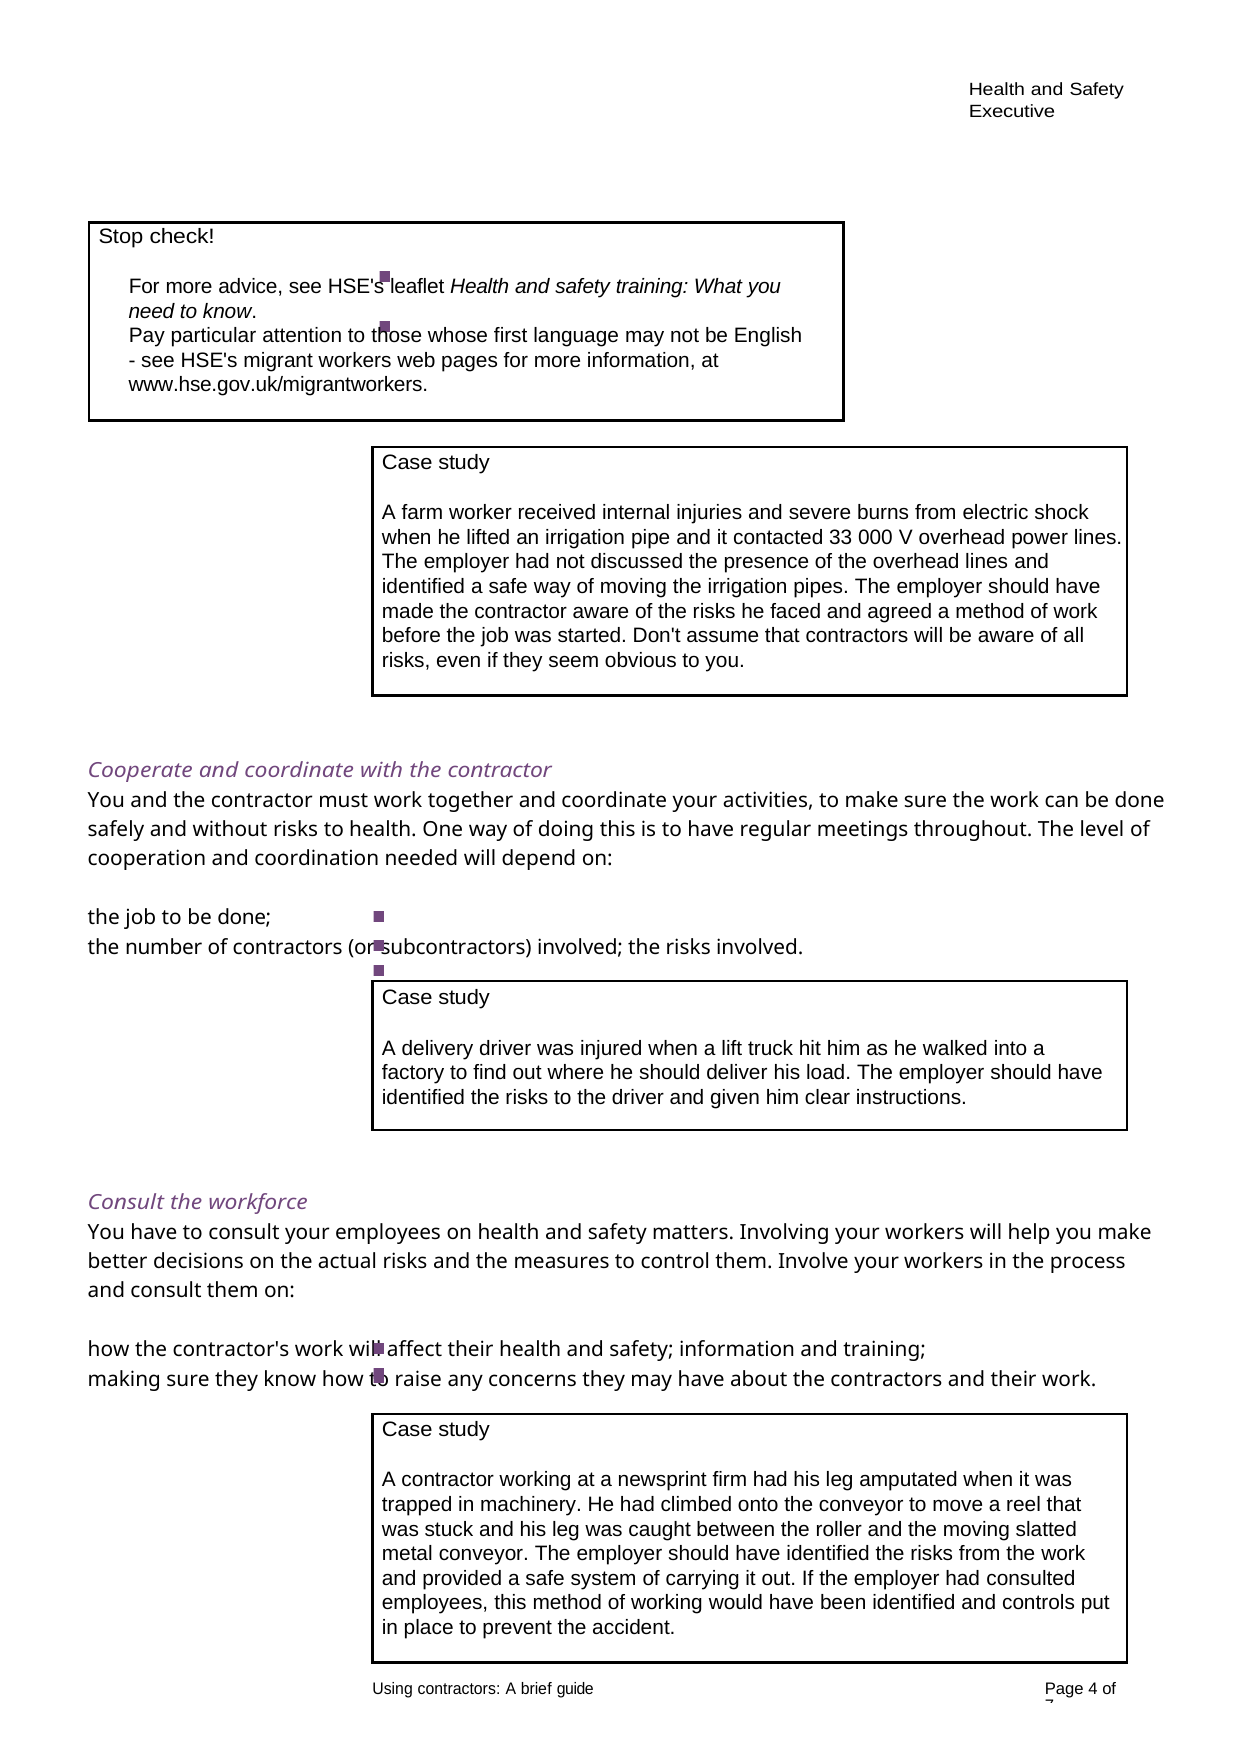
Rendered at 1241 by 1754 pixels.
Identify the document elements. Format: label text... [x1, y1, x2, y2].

picture [373, 965, 384, 976]
picture [379, 271, 390, 282]
picture [373, 1368, 384, 1383]
text You and the contractor must work together and coordinate your activities, to make sure the work can be done safely and without risks to health. One way of doing this is to have regular meetings throughout. The level of cooperation and coordination needed will depend on: [87, 785, 1167, 872]
text the job to be done; [87, 902, 1167, 931]
picture [373, 940, 384, 951]
picture [373, 1343, 384, 1354]
picture [373, 911, 384, 922]
text You have to consult your employees on health and safety matters. Involving your workers will help you make better decisions on the actual risks and the measures to control them. Involve your workers in the process and consult them on: [87, 1217, 1167, 1304]
text making sure they know how to raise any concerns they may have about the contractors and their work. [87, 1364, 1167, 1392]
text Cooperate and coordinate with the contractor [87, 755, 1167, 784]
picture [379, 321, 390, 332]
text the number of contractors (or subcontractors) involved; the risks involved. [87, 932, 1167, 960]
text Consult the workforce [87, 1187, 1167, 1216]
text how the contractor's work will affect their health and safety; information and training; [87, 1334, 1167, 1363]
